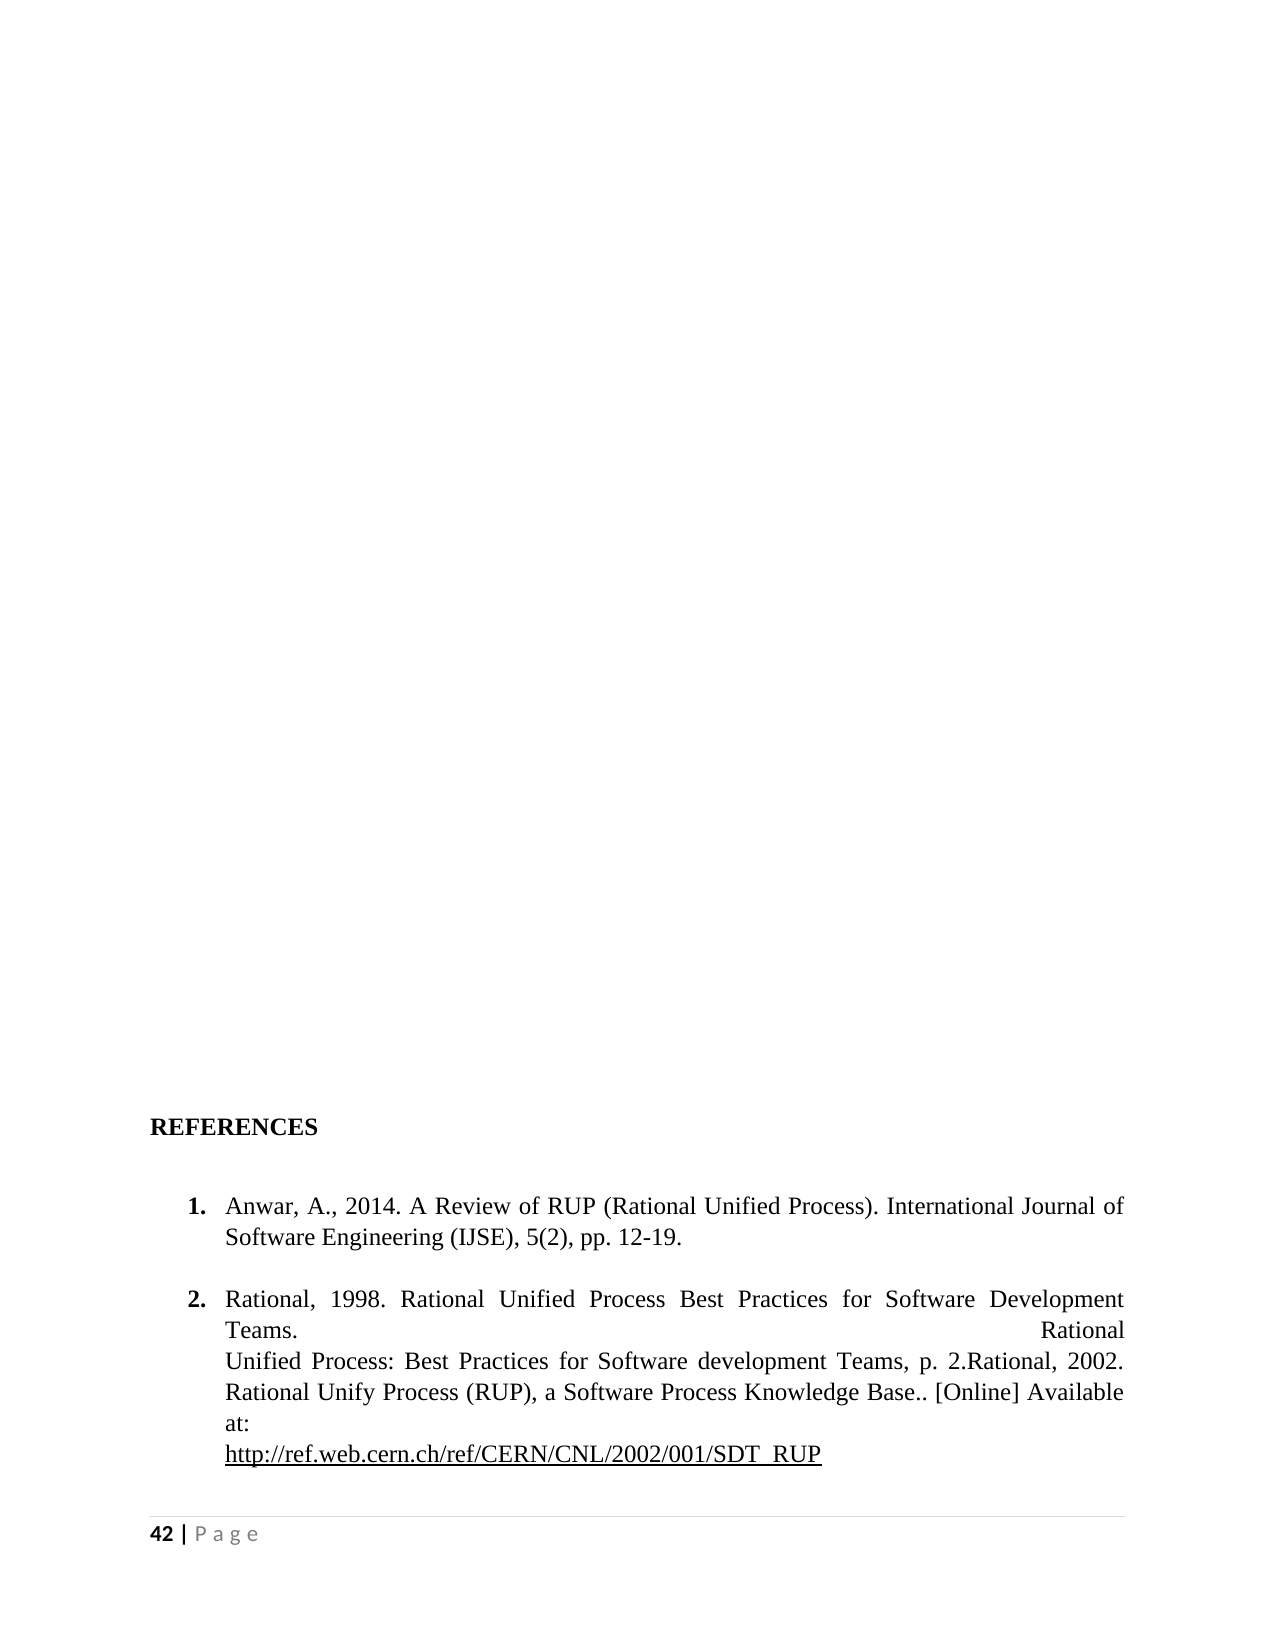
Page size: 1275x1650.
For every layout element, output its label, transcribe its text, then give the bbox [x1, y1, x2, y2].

list Rational, 1998. Rational Unified Process Best Practices for Software Development Teams. Rational Unified Process: Best Practices for Software development Teams, p. 2.Rational, 2002. Rational Unify Process (RUP), a Software Process Knowledge Base.. [Online] Available at: http://ref.web.cern.ch/ref/CERN/CNL/2002/001/SDT_RUP [187, 1284, 1125, 1468]
subtitle REFERENCES [150, 1112, 1125, 1141]
list Anwar, A., 2014. A Review of RUP (Rational Unified Process). International Journal of Software Engineering (IJSE), 5(2), pp. 12-19. [187, 1191, 1125, 1251]
